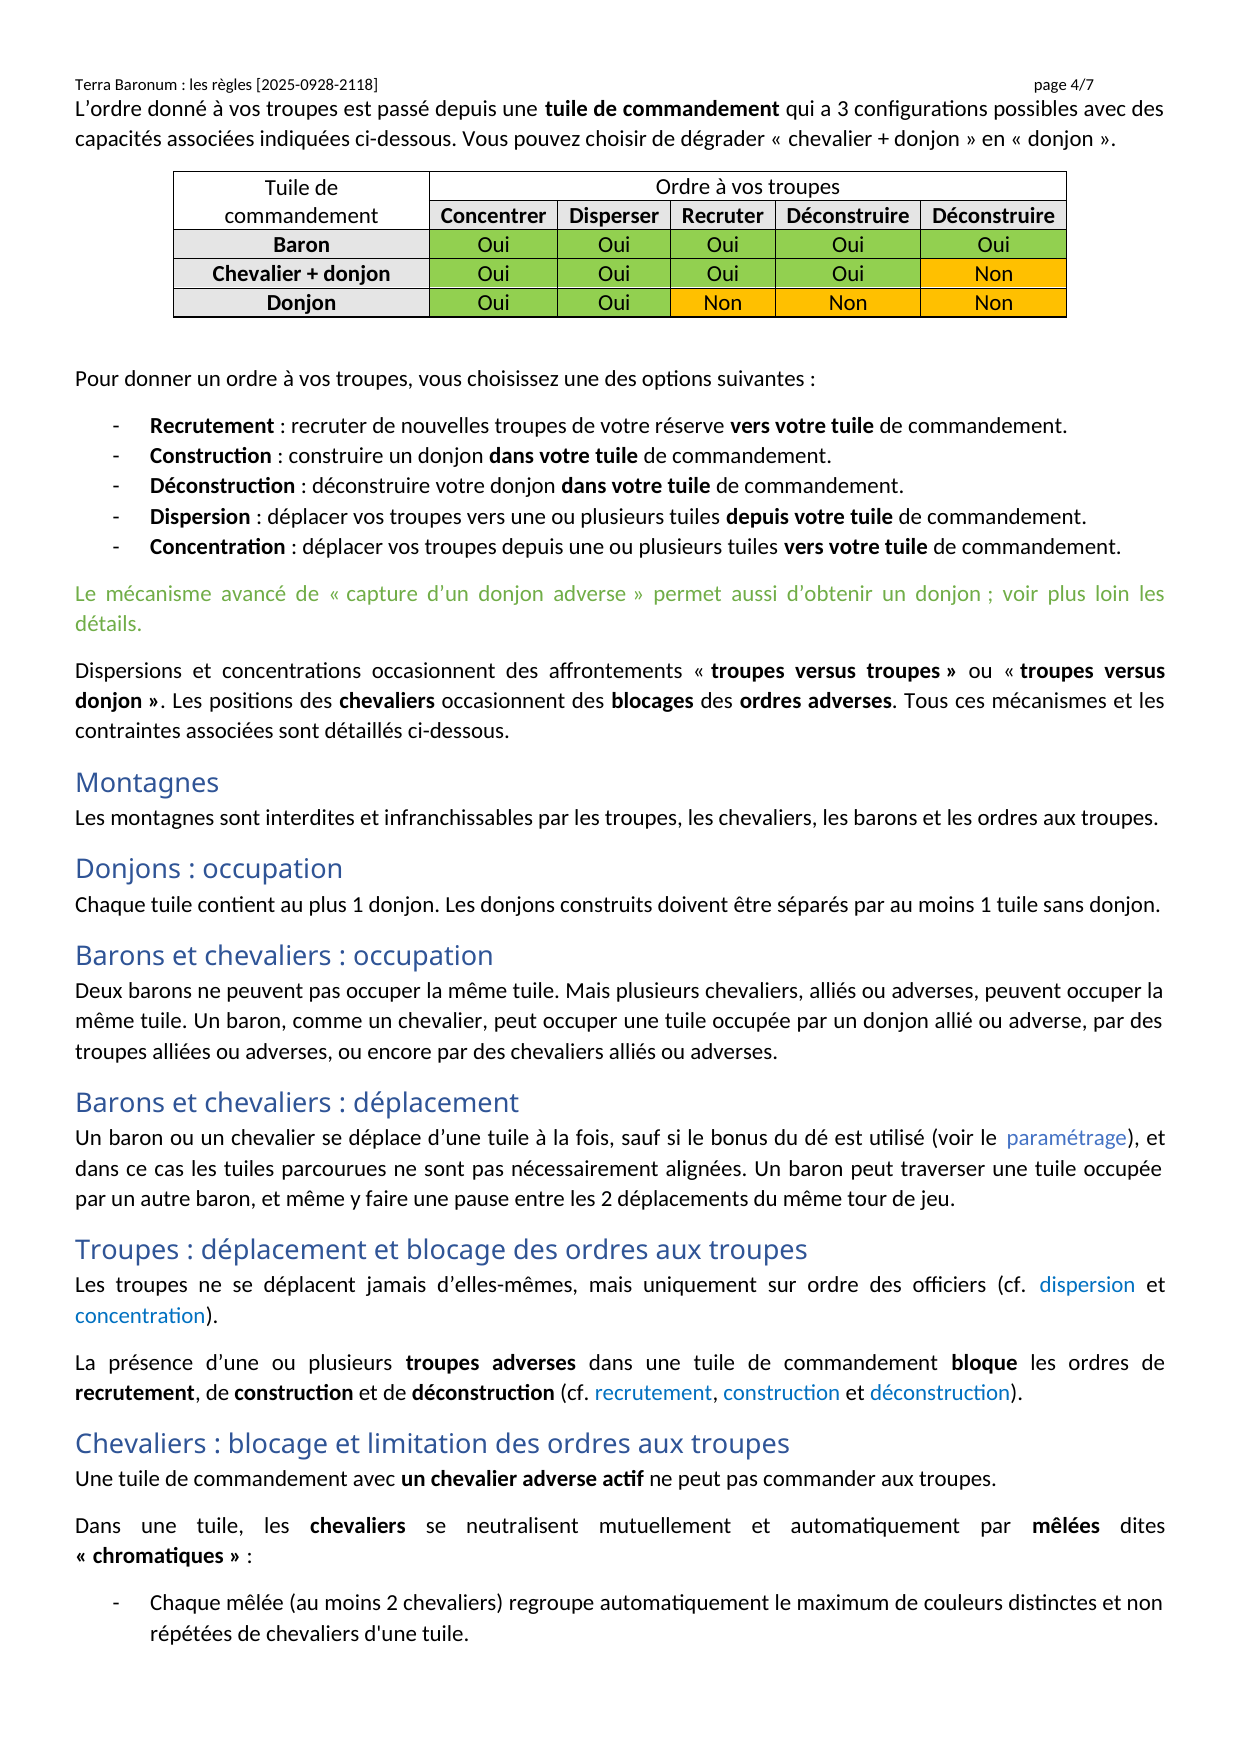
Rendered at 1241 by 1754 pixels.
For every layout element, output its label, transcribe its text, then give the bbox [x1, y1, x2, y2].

text La présence d’une ou plusieurs troupes adverses dans une tuile de commandement bloque les ordres de recrutement, de construction et de déconstruction (cf. recrutement, construction et déconstruction). [75, 1348, 1165, 1406]
text Dans une tuile, les chevaliers se neutralisent mutuellement et automatiquement par mêlées dites « chromatiques » : [75, 1511, 1165, 1570]
table_cell Recruter [671, 201, 775, 229]
table_cell Oui [430, 289, 557, 316]
text Un baron ou un chevalier se déplace d’une tuile à la fois, sauf si le bonus du dé est utilisé (voir le paramétrage), et dans ce cas les tuiles parcourues ne sont pas nécessairement alignées. Un baron peut traverser une tuile occupée par un autre baron, et même y faire une pause entre les 2 déplacements du même tour de jeu. [75, 1123, 1165, 1212]
table_cell Déconstruire [776, 201, 920, 229]
table_cell Non [921, 289, 1066, 316]
table_cell Oui [776, 230, 920, 258]
list Construction : construire un donjon dans votre tuile de commandement. [112, 441, 1165, 469]
table_cell Déconstruire [921, 201, 1066, 229]
subtitle Barons et chevaliers : occupation [75, 937, 1165, 973]
text Les montagnes sont interdites et infranchissables par les troupes, les chevaliers, les barons et les ordres aux troupes. [75, 803, 1165, 831]
text Dispersions et concentrations occasionnent des affrontements « troupes versus troupes » ou « troupes versus donjon ». Les positions des chevaliers occasionnent des blocages des ordres adverses. Tous ces mécanismes et les contraintes associées sont détaillés ci-dessous. [75, 656, 1165, 744]
table_cell Oui [671, 259, 775, 287]
subtitle Chevaliers : blocage et limitation des ordres aux troupes [75, 1425, 1165, 1462]
table_header Ordre à vos troupes [430, 172, 1066, 200]
text Deux barons ne peuvent pas occuper la même tuile. Mais plusieurs chevaliers, alliés ou adverses, peuvent occuper la même tuile. Un baron, comme un chevalier, peut occuper une tuile occupée par un donjon allié ou adverse, par des troupes alliées ou adverses, ou encore par des chevaliers alliés ou adverses. [75, 976, 1165, 1065]
list Concentration : déplacer vos troupes depuis une ou plusieurs tuiles vers votre tuile de commandement. [112, 532, 1165, 560]
table_cell Oui [776, 259, 920, 287]
subtitle Donjons : occupation [75, 850, 1165, 887]
table_cell Oui [430, 259, 557, 287]
table_cell Non [921, 259, 1066, 287]
table_cell Oui [558, 259, 670, 287]
table_cell Oui [921, 230, 1066, 258]
subtitle Montagnes [75, 763, 1165, 800]
text Chaque tuile contient au plus 1 donjon. Les donjons construits doivent être séparés par au moins 1 tuile sans donjon. [75, 890, 1165, 918]
table_cell Baron [174, 230, 429, 258]
list Déconstruction : déconstruire votre donjon dans votre tuile de commandement. [112, 472, 1165, 500]
table_cell Oui [671, 230, 775, 258]
table_cell Non [671, 289, 775, 316]
text Les troupes ne se déplacent jamais d’elles-mêmes, mais uniquement sur ordre des officiers (cf. dispersion et concentration). [75, 1271, 1165, 1329]
table_cell Donjon [174, 289, 429, 316]
list Dispersion : déplacer vos troupes vers une ou plusieurs tuiles depuis votre tuile de commandement. [112, 502, 1165, 530]
table_header Tuile de commandement [174, 172, 429, 229]
list Chaque mêlée (au moins 2 chevaliers) regroupe automatiquement le maximum de couleurs distinctes et non répétées de chevaliers d'une tuile. [112, 1588, 1165, 1647]
text Pour donner un ordre à vos troupes, vous choisissez une des options suivantes : [75, 364, 1165, 392]
subtitle Barons et chevaliers : déplacement [75, 1084, 1165, 1121]
table_cell Oui [430, 230, 557, 258]
subtitle Troupes : déplacement et blocage des ordres aux troupes [75, 1231, 1165, 1268]
table_cell Chevalier + donjon [174, 259, 429, 287]
list Recrutement : recruter de nouvelles troupes de votre réserve vers votre tuile de commandement. [112, 411, 1165, 439]
table_cell Concentrer [430, 201, 557, 229]
table_cell Oui [558, 230, 670, 258]
text Une tuile de commandement avec un chevalier adverse actif ne peut pas commander aux troupes. [75, 1464, 1165, 1493]
table_cell Oui [558, 289, 670, 316]
table_cell Disperser [558, 201, 670, 229]
table_cell Non [776, 289, 920, 316]
text L’ordre donné à vos troupes est passé depuis une tuile de commandement qui a 3 configurations possibles avec des capacités associées indiquées ci-dessous. Vous pouvez choisir de dégrader « chevalier + donjon » en « donjon ». [75, 94, 1165, 152]
text Le mécanisme avancé de « capture d’un donjon adverse » permet aussi d’obtenir un donjon ; voir plus loin les détails. [75, 579, 1165, 637]
